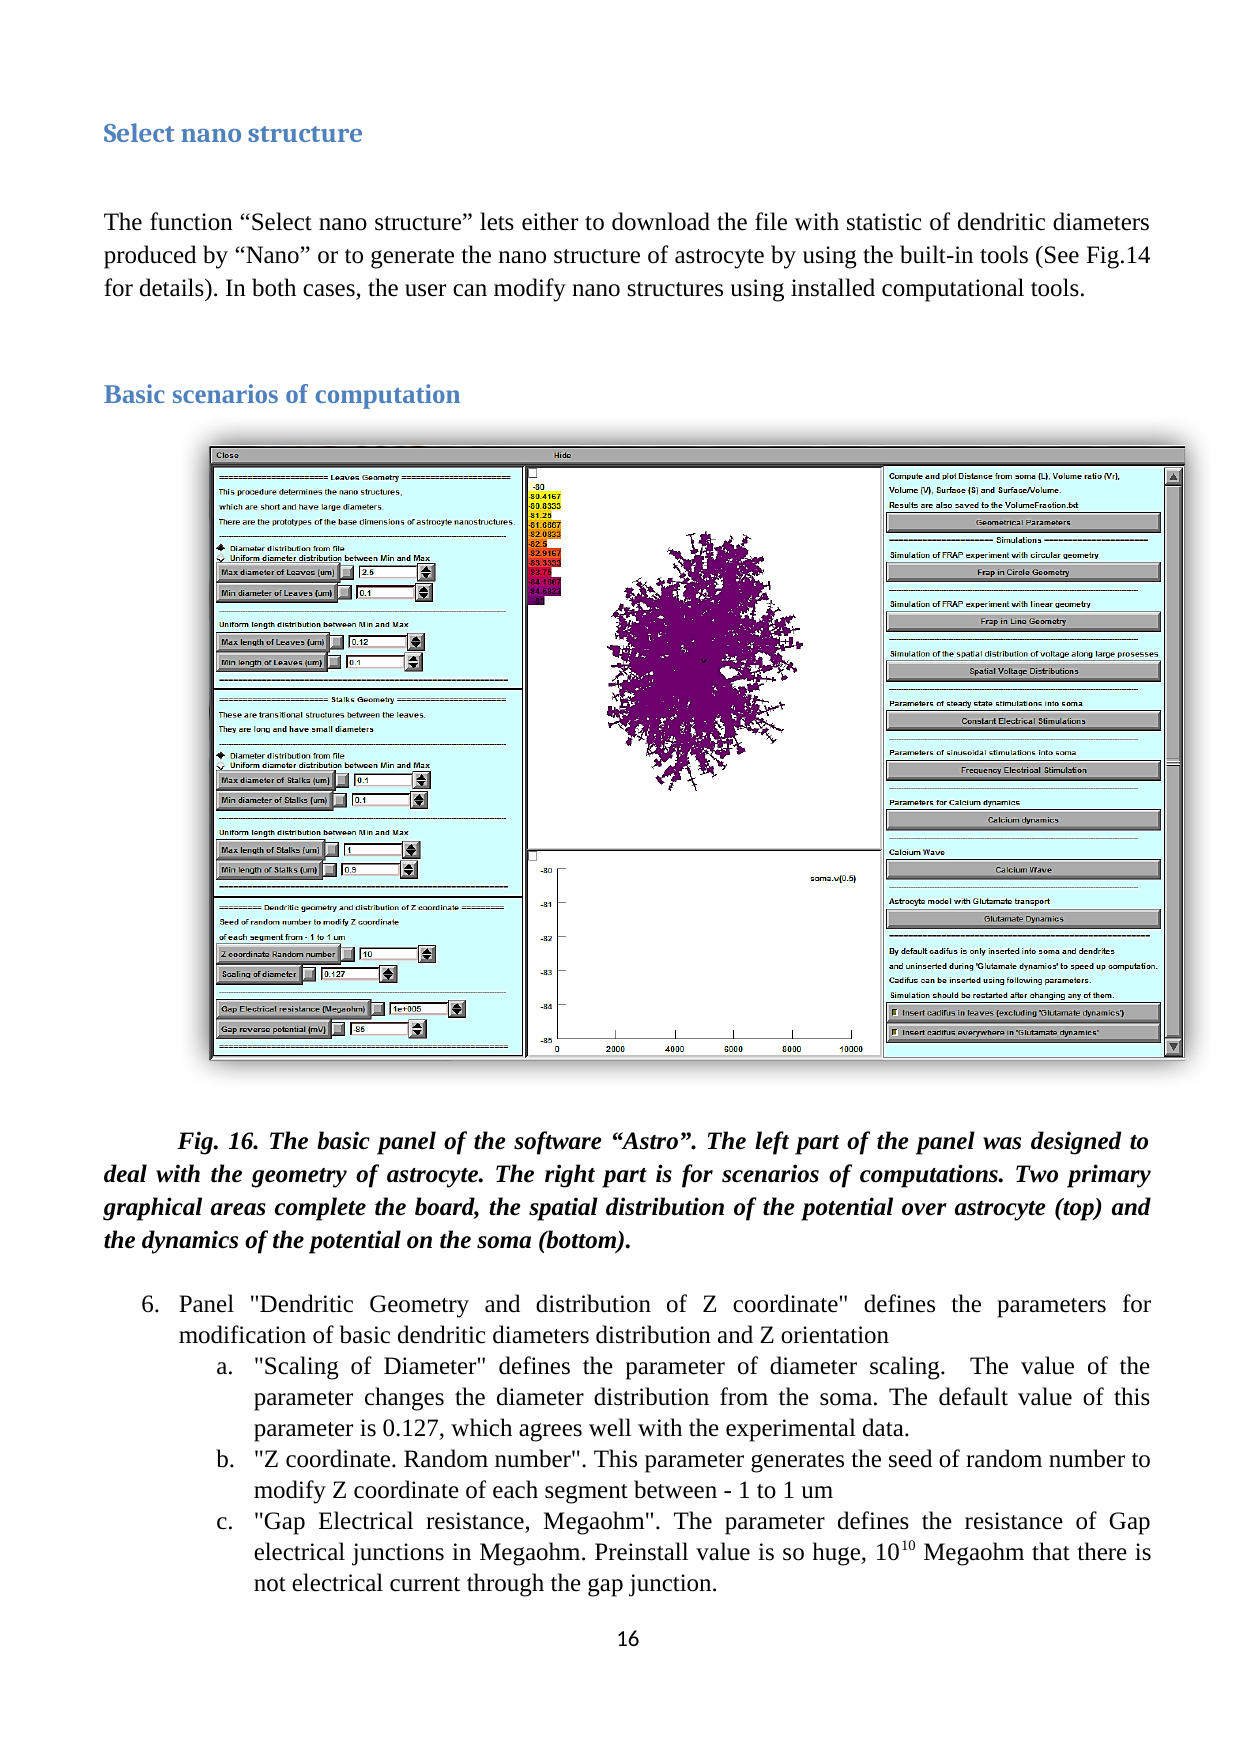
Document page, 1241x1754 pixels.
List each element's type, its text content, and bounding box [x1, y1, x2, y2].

list Panel "Dendritic Geometry and distribution of Z coordinate" defines the parameters for modification of basic dendritic diameters distribution and Z orientation [141, 1289, 1152, 1349]
list "Gap Electrical resistance, Megaohm". The parameter defines the resistance of Gap electrical junctions in Megaohm. Preinstall value is so huge, 1010 Megaohm that there is not electrical current through the gap junction. [216, 1506, 1152, 1597]
list "Z coordinate. Random number". This parameter generates the seed of random number to modify Z coordinate of each segment between - 1 to 1 um [216, 1444, 1152, 1504]
text Fig. 16. The basic panel of the software “Astro”. The left part of the panel was designed to deal with the geometry of astrocyte. The right part is for scenarios of computations. Two primary graphical areas complete the board, the spatial distribution of the potential over astrocyte (top) and the dynamics of the potential on the soma (bottom). [103, 1126, 1152, 1254]
text The function “Select nano structure” lets either to download the file with statistic of dendritic diameters produced by “Nano” or to generate the nano structure of astrocyte by using the built-in tools (See Fig.14 for details). In both cases, the user can modify nano structures using installed computational tools. [103, 207, 1152, 302]
picture [209, 445, 1185, 1061]
list "Scaling of Diameter" defines the parameter of diameter scaling. The value of the parameter changes the diameter distribution from the soma. The default value of this parameter is 0.127, which agrees well with the experimental data. [216, 1351, 1152, 1442]
subtitle Select nano structure [103, 118, 1152, 149]
subtitle Basic scenarios of computation [103, 379, 1152, 410]
